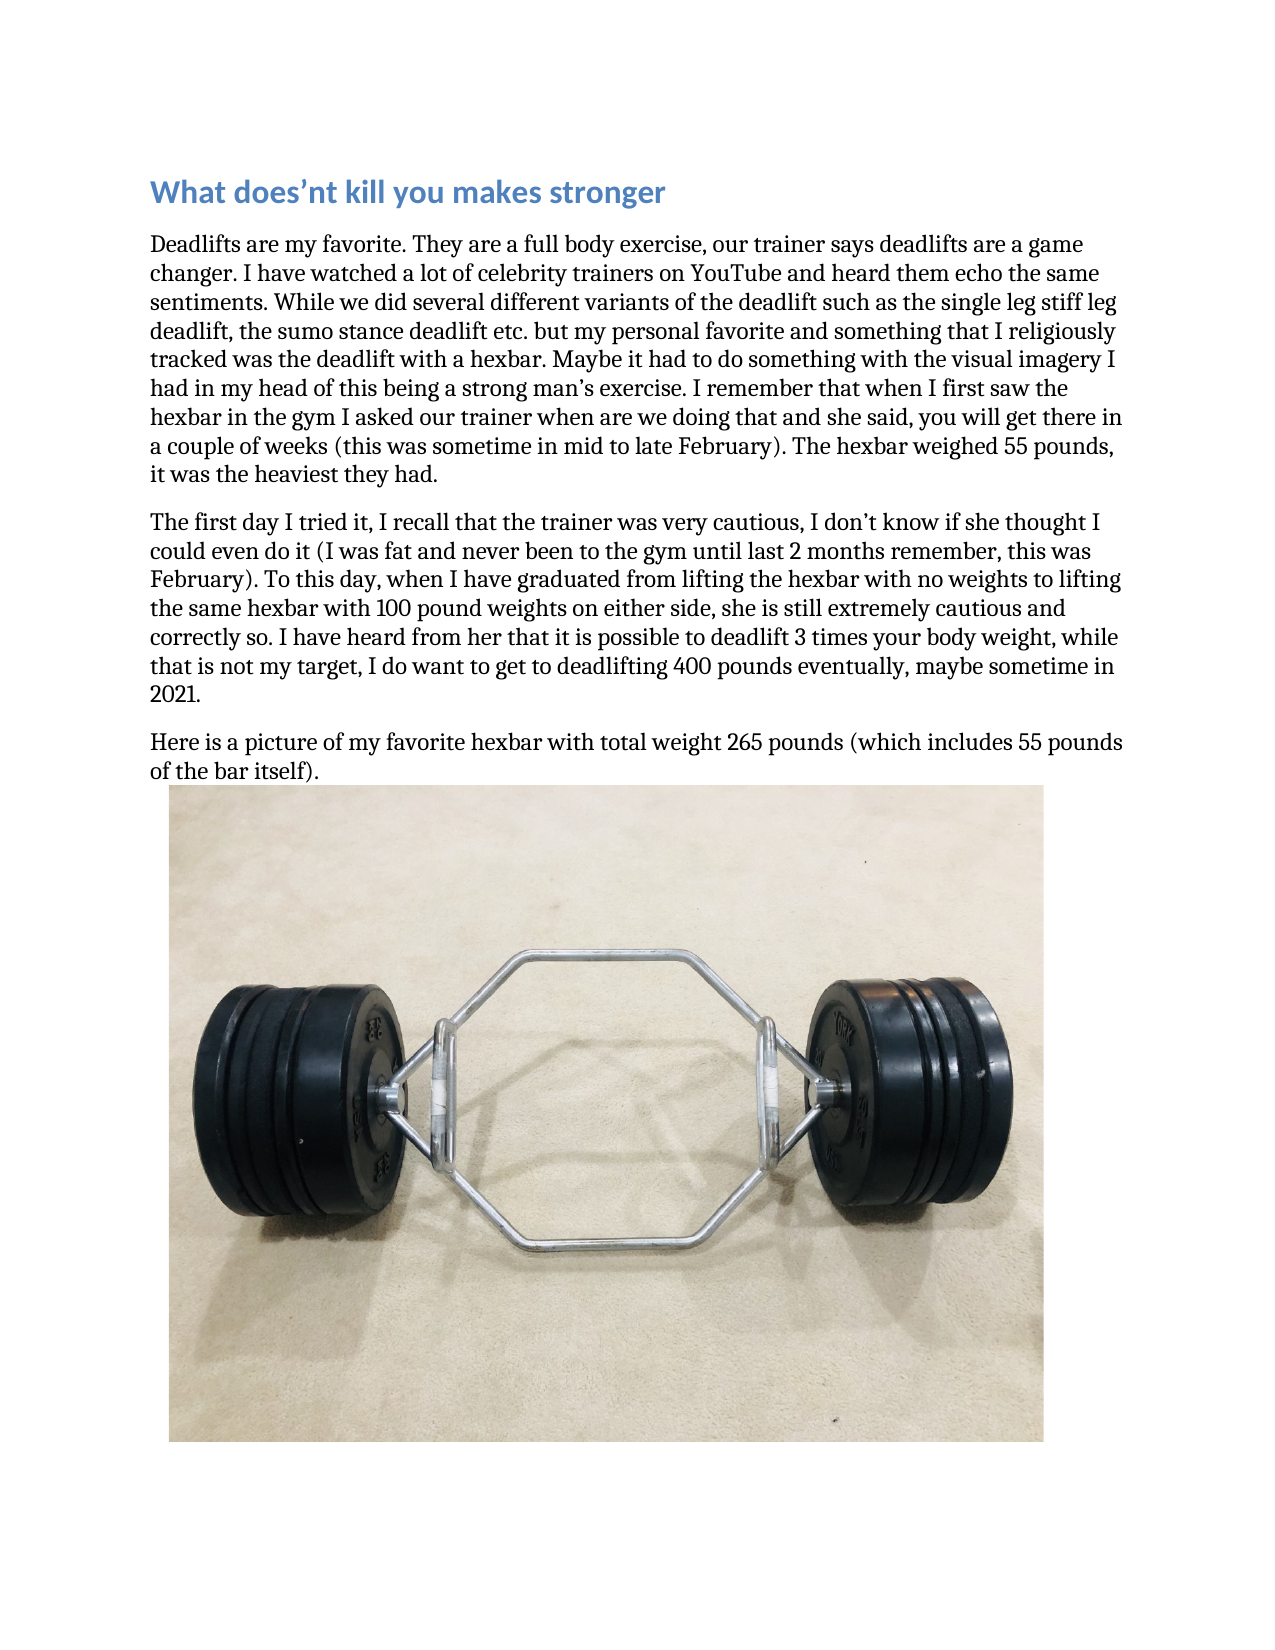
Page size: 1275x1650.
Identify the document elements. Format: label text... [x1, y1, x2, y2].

text The first day I tried it, I recall that the trainer was very cautious, I don’t know if she thought I could even do it (I was fat and never been to the gym until last 2 months remember, this was February). To this day, when I have graduated from lifting the hexbar with no weights to lifting the same hexbar with 100 pound weights on either side, she is still extremely cautious and correctly so. I have heard from her that it is possible to deadlift 3 times your body weight, while that is not my target, I do want to get to deadlifting 400 pounds eventually, maybe sometime in 2021. [150, 508, 1125, 709]
picture [168, 785, 1044, 1442]
subtitle What does’nt kill you makes stronger [150, 171, 1125, 212]
text Deadlifts are my favorite. They are a full body exercise, our trainer says deadlifts are a game changer. I have watched a lot of celebrity trainers on YouTube and heard them echo the same sentiments. While we did several different variants of the deadlift such as the single leg stiff leg deadlift, the sumo stance deadlift etc. but my personal favorite and something that I religiously tracked was the deadlift with a hexbar. Maybe it had to do something with the visual imagery I had in my head of this being a strong man’s exercise. I remember that when I first saw the hexbar in the gym I asked our trainer when are we doing that and she said, you will get there in a couple of weeks (this was sometime in mid to late February). The hexbar weighed 55 pounds, it was the heaviest they had. [150, 230, 1125, 489]
